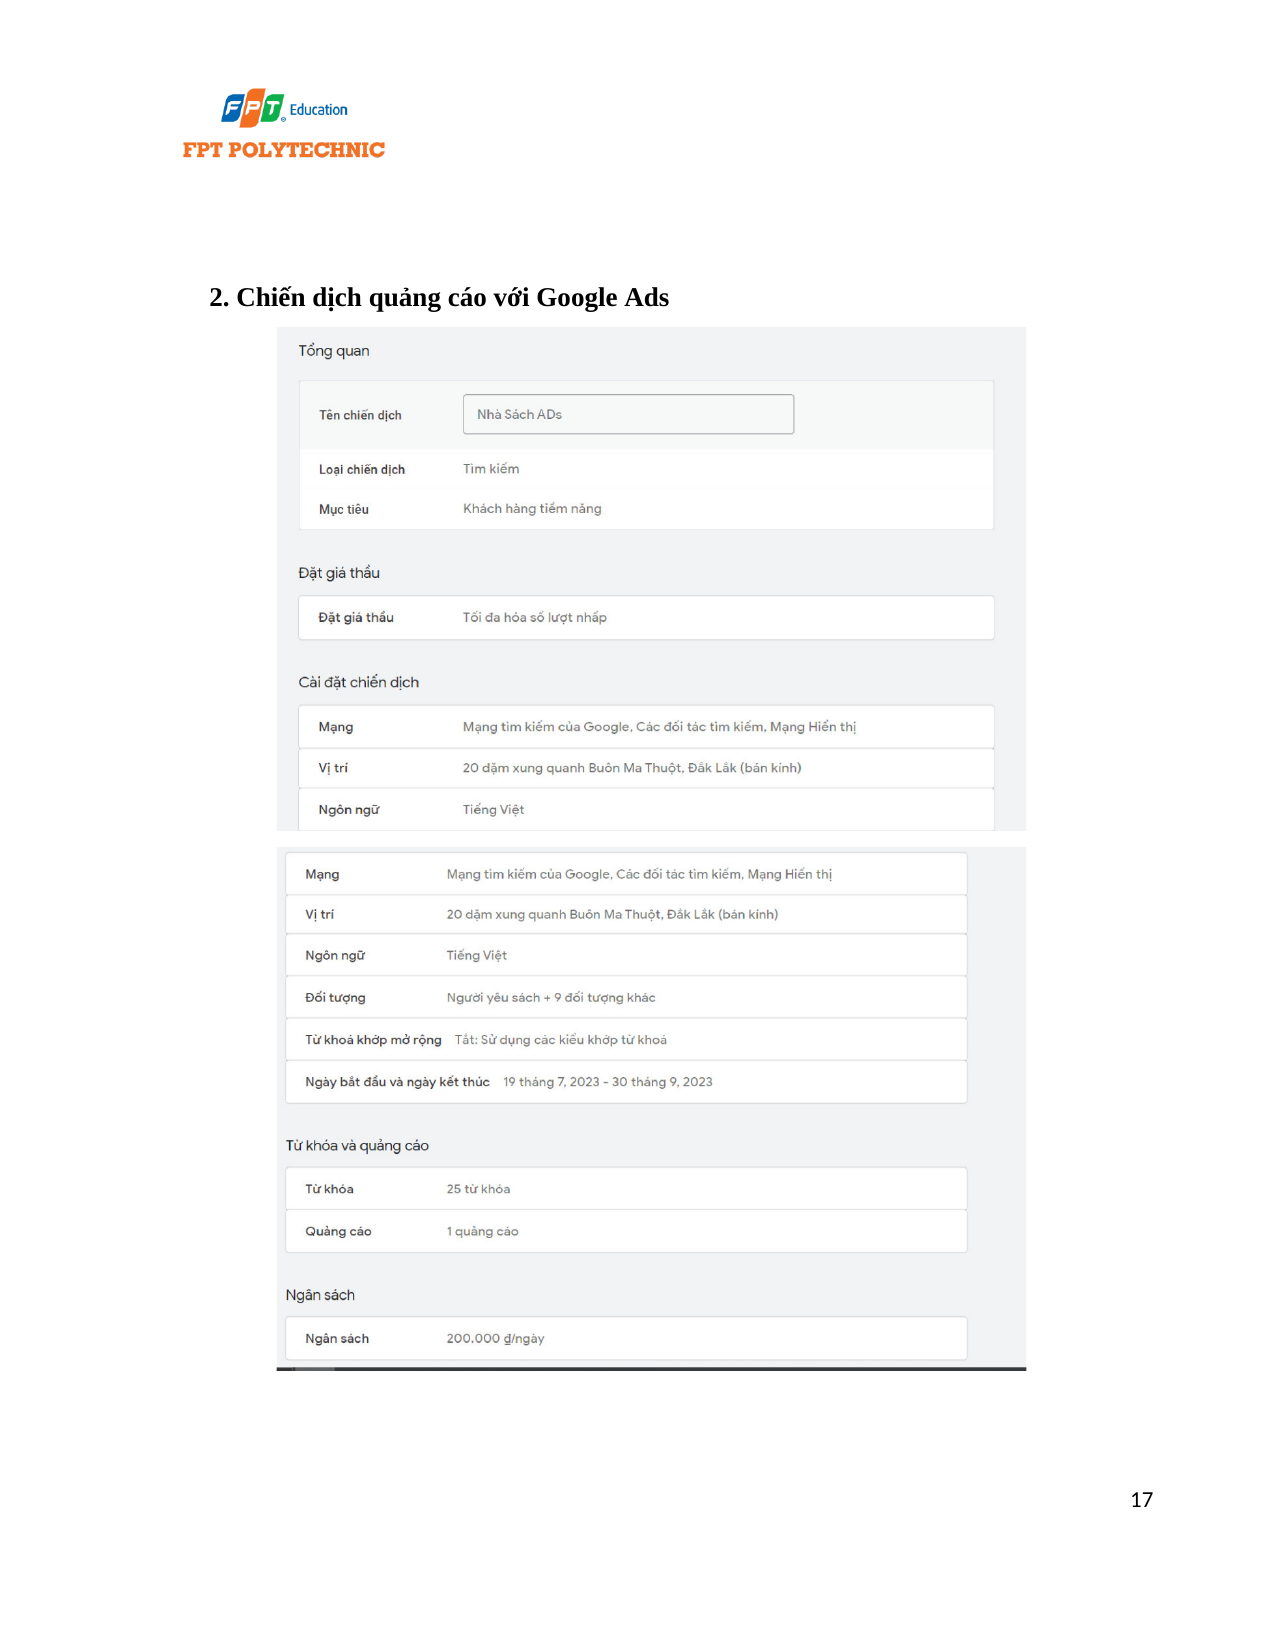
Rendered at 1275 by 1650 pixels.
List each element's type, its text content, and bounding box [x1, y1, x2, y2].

picture [150, 75, 412, 175]
text 2. Chiến dịch quảng cáo với Google Ads [150, 281, 1153, 312]
picture [276, 847, 1027, 1371]
picture [276, 327, 1027, 831]
